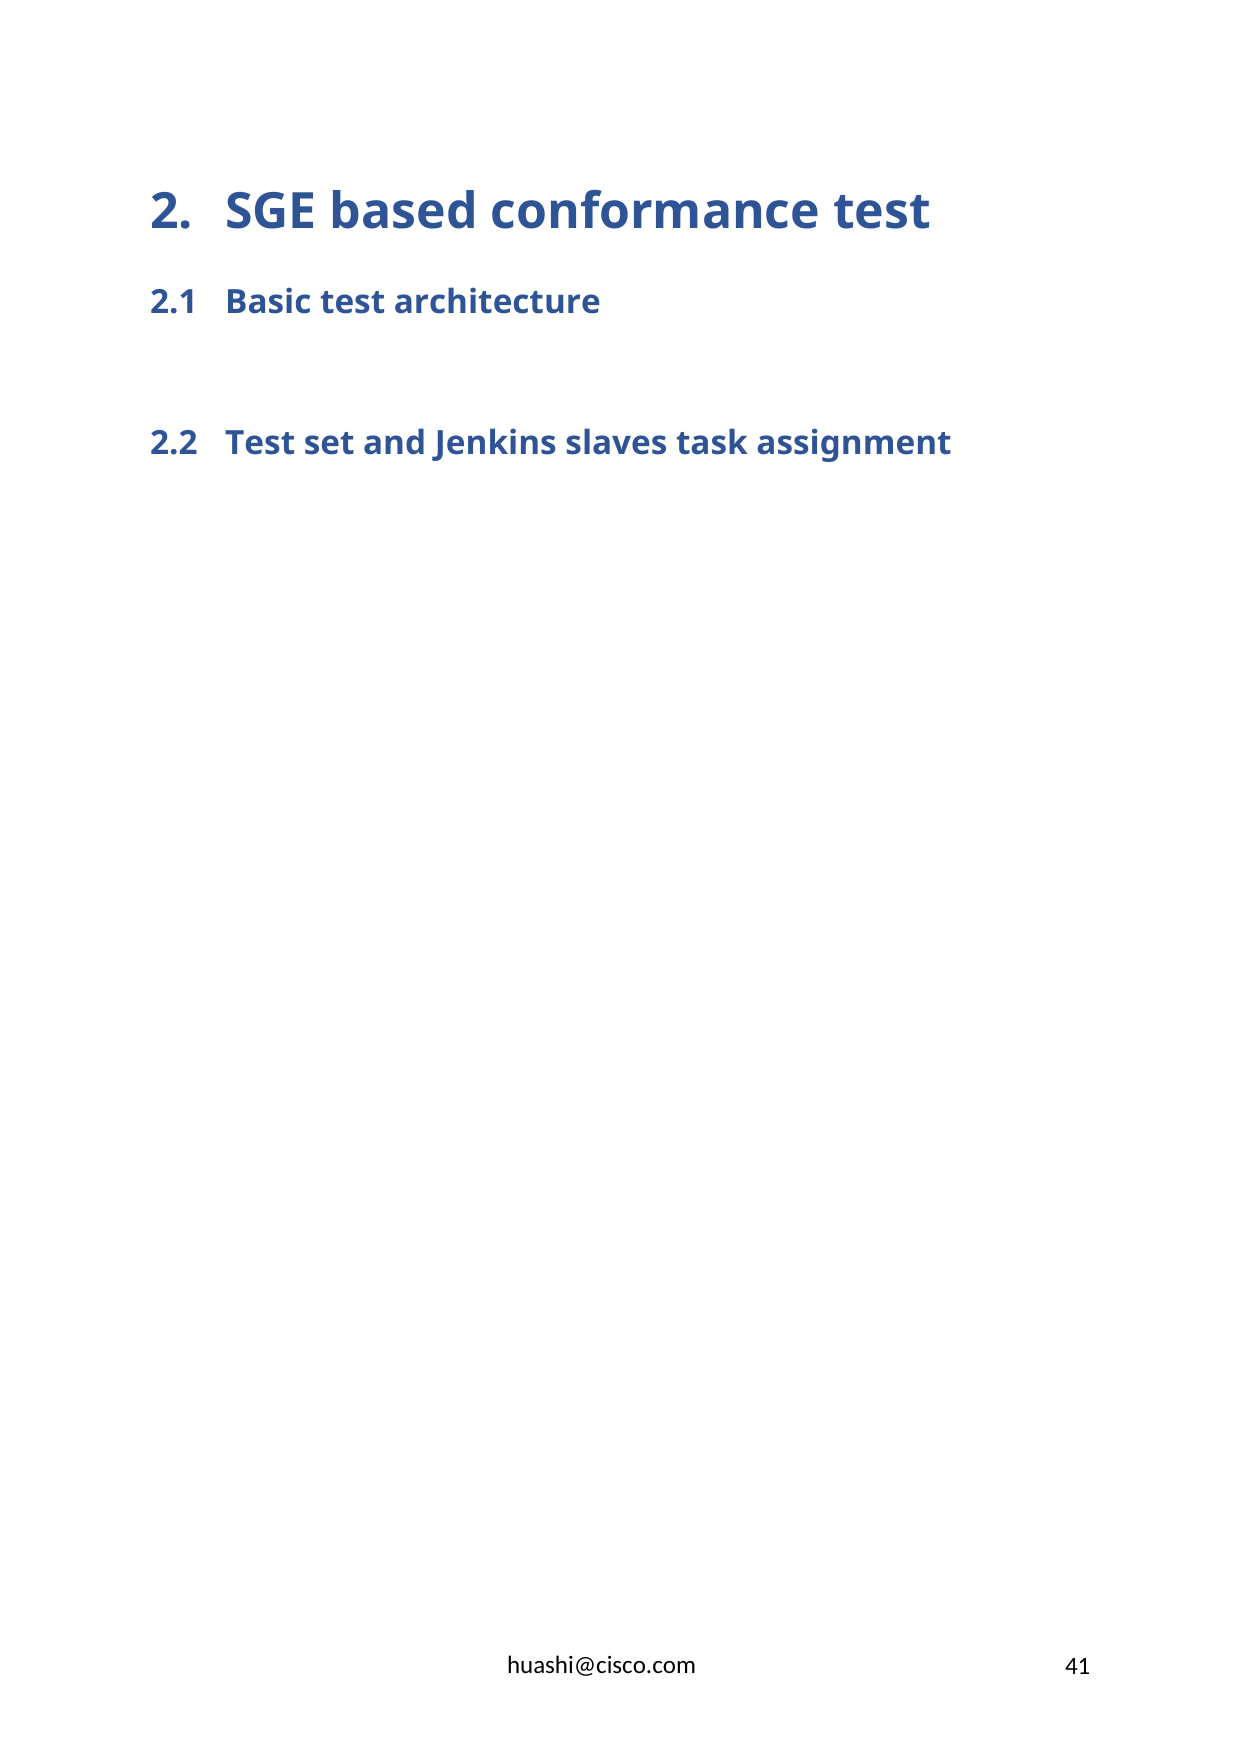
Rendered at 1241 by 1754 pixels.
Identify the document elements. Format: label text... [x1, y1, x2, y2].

subtitle SGE based conformance test [150, 175, 1090, 243]
subtitle Basic test architecture [150, 278, 1090, 323]
subtitle Test set and Jenkins slaves task assignment [150, 419, 1090, 464]
